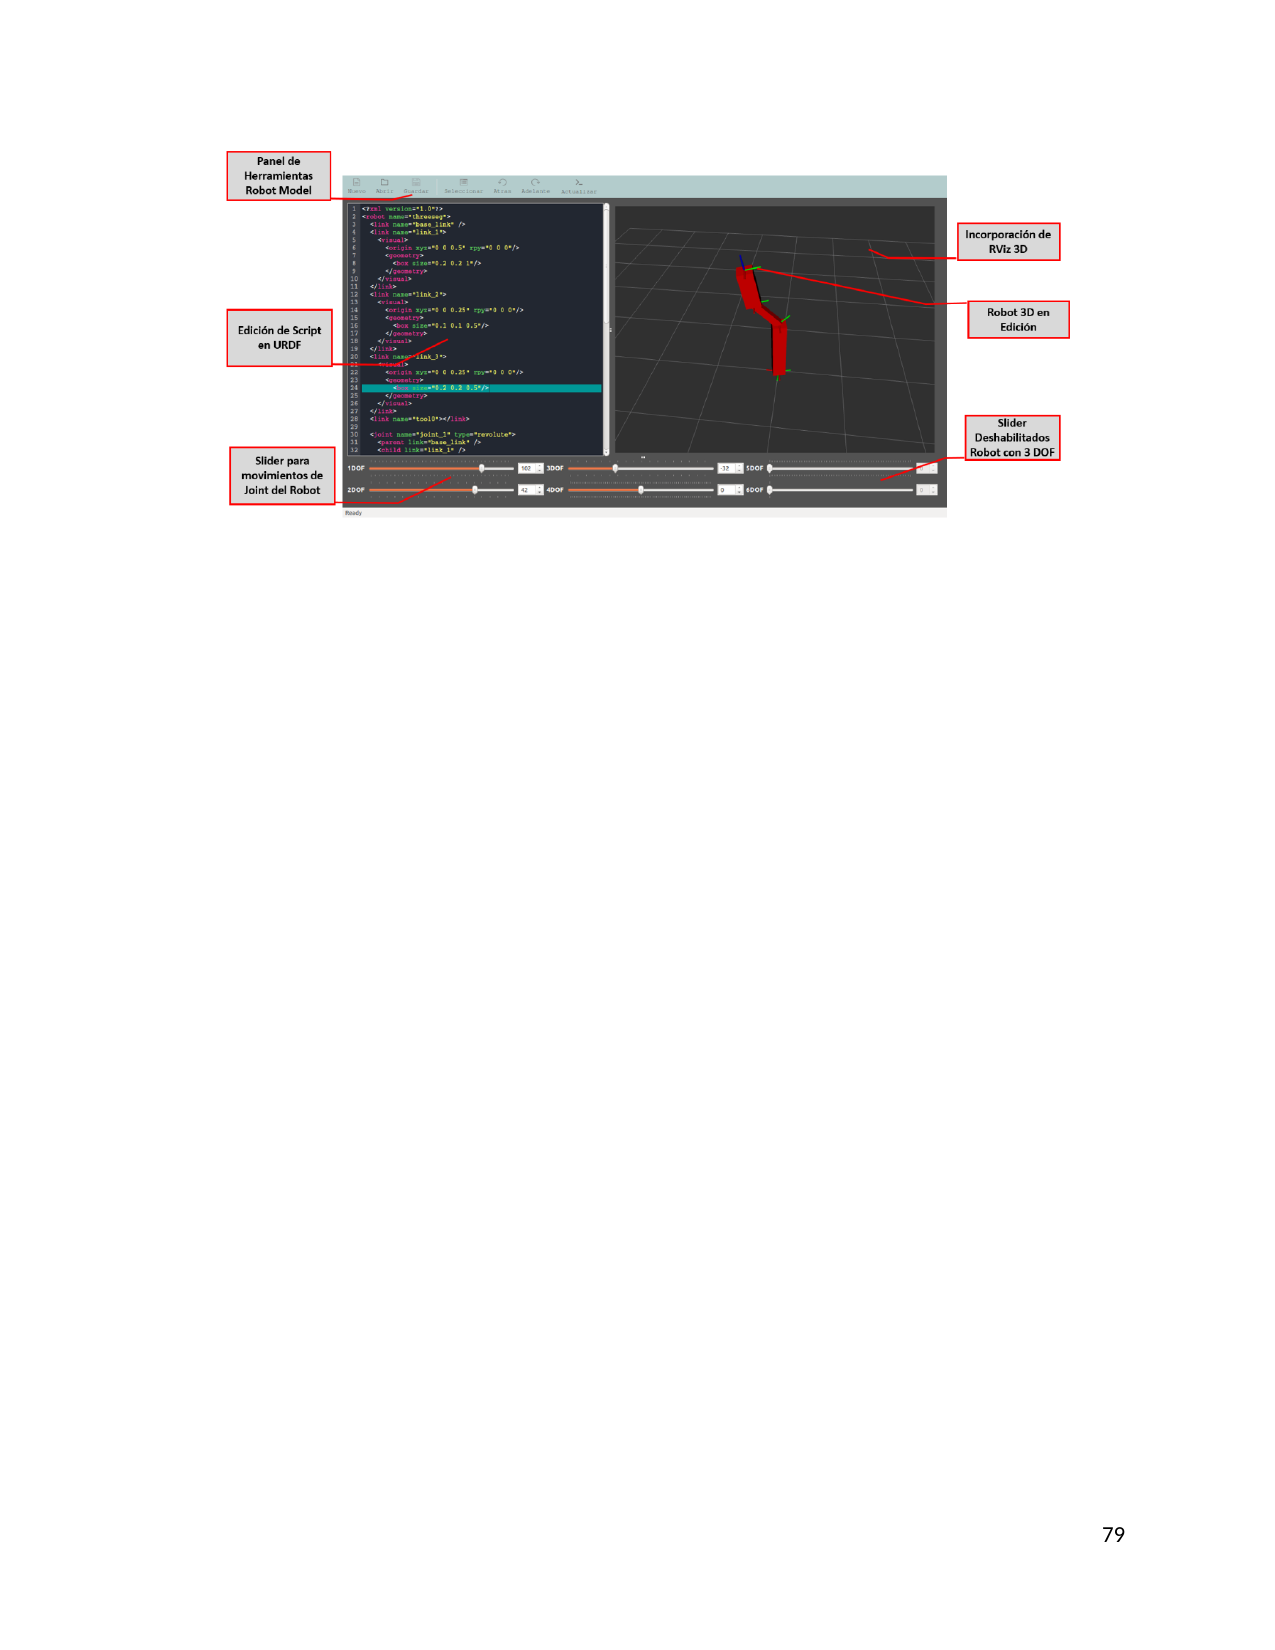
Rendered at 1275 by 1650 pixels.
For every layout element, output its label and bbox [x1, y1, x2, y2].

picture [225, 150, 1077, 532]
